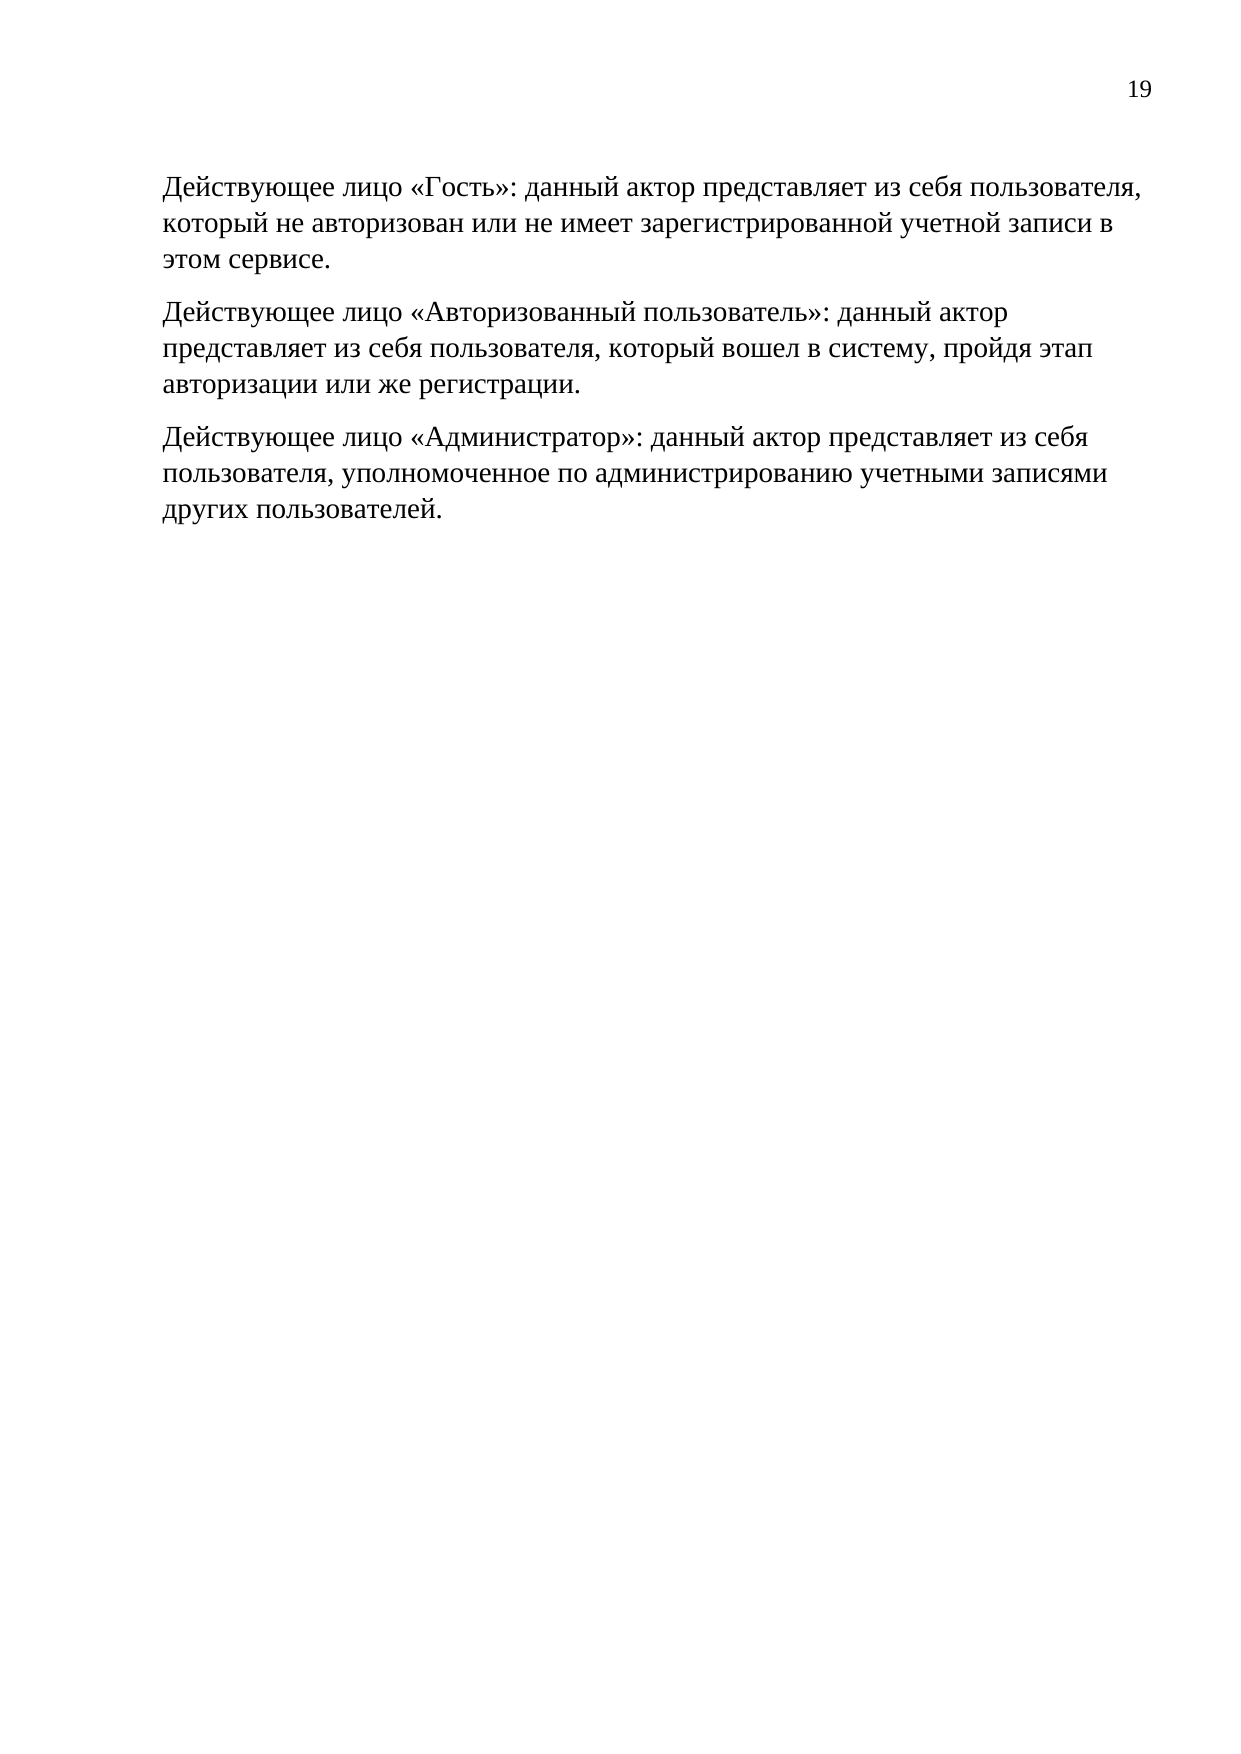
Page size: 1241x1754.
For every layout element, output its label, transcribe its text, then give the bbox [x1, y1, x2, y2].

text Действующее лицо «Авторизованный пользователь»: данный актор представляет из себя пользователя, который вошел в систему, пройдя этап авторизации или же регистрации. [162, 294, 1152, 400]
text Действующее лицо «Гость»: данный актор представляет из себя пользователя, который не авторизован или не имеет зарегистрированной учетной записи в этом сервисе. [162, 169, 1152, 275]
text Действующее лицо «Администратор»: данный актор представляет из себя пользователя, уполномоченное по администрированию учетными записями других пользователей. [162, 419, 1152, 525]
